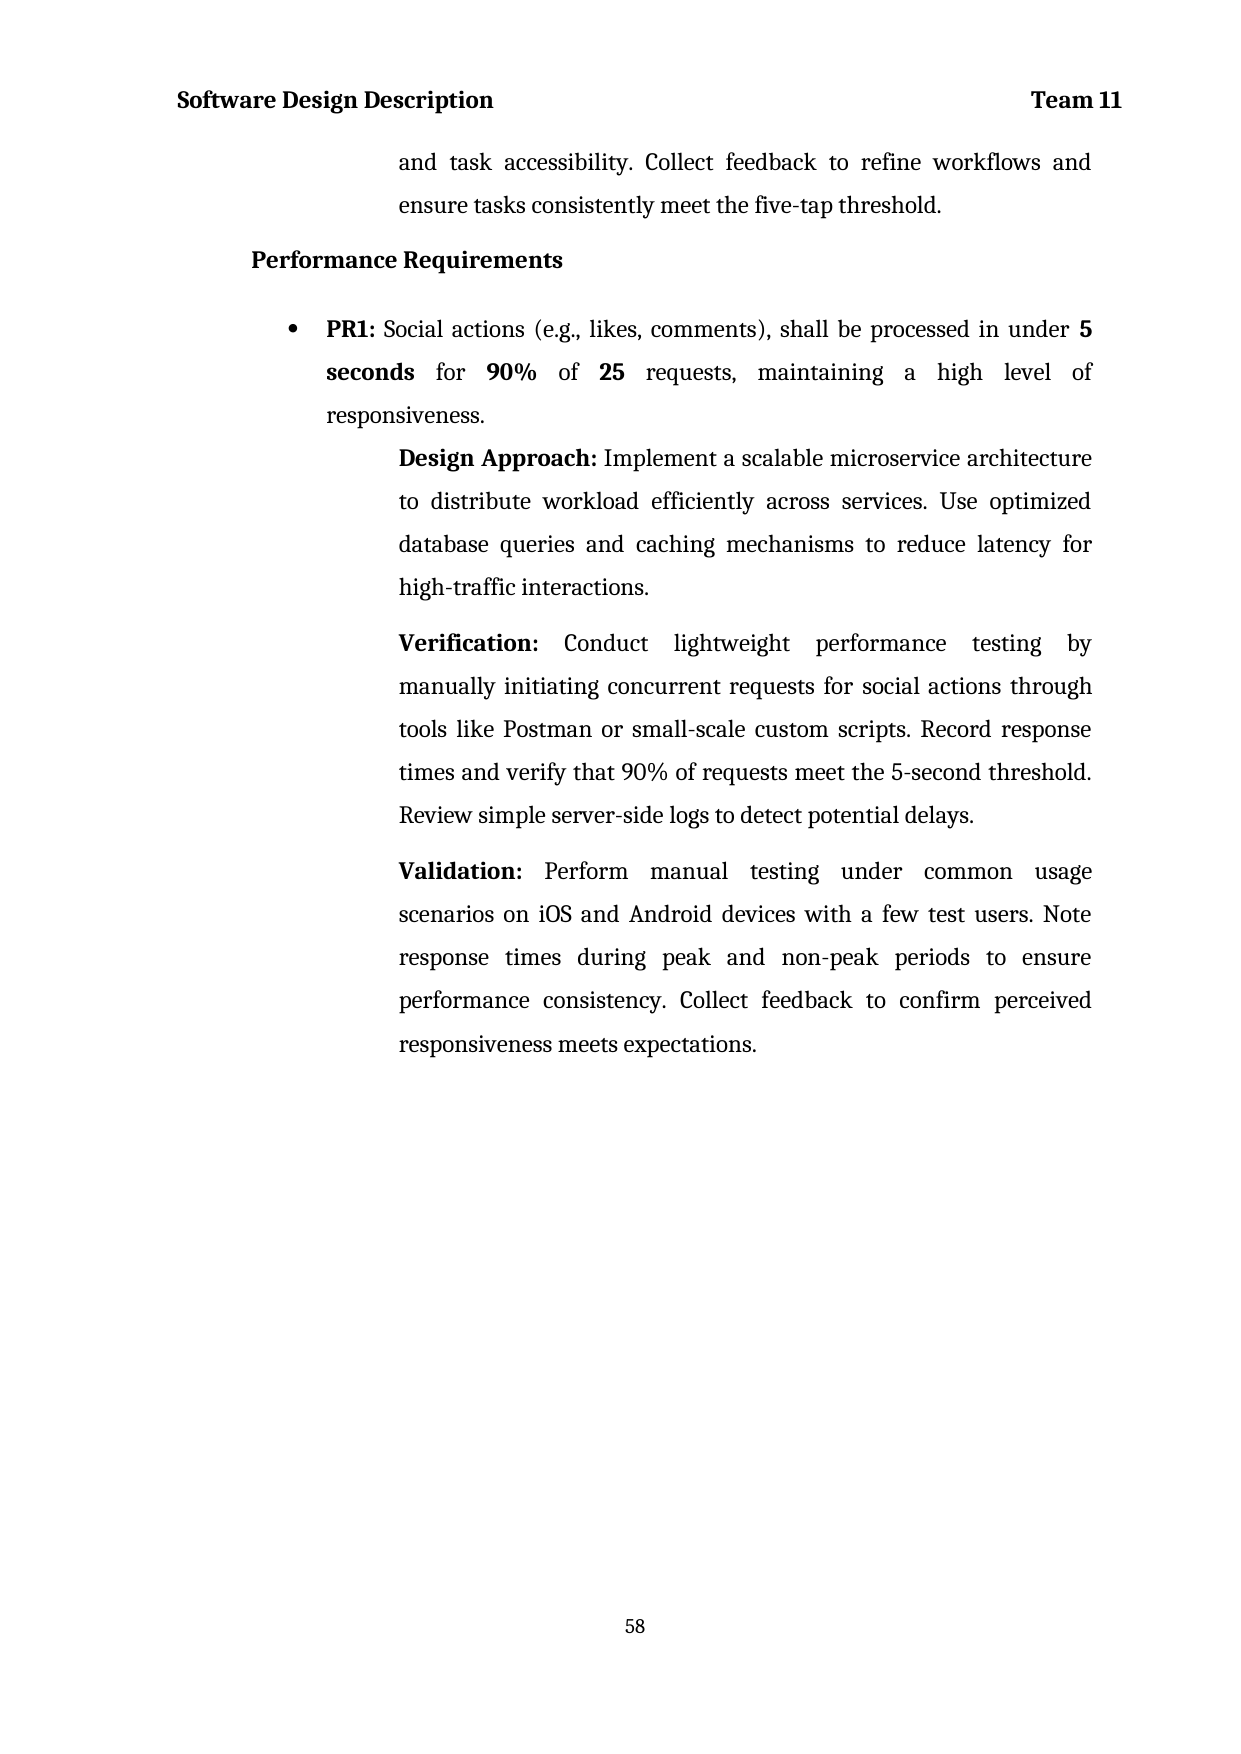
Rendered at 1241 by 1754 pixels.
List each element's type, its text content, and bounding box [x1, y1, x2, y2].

text Performance Requirements [251, 246, 1092, 275]
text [398, 148, 1092, 219]
text Verification: Conduct lightweight performance testing by manually initiating concurrent requests for social actions through tools like Postman or small-scale custom scripts. Record response times and verify that 90% of requests meet the 5-second threshold. Review simple server-side logs to detect potential delays. [398, 629, 1092, 830]
list PR1: Social actions (e.g., likes, comments), shall be processed in under 5 seconds for 90% of 25 requests, maintaining a high level of responsiveness. [288, 314, 1092, 429]
list Design Approach: Implement a scalable microservice architecture to distribute workload efficiently across services. Use optimized database queries and caching mechanisms to reduce latency for high-traffic interactions. [398, 444, 1092, 602]
text Validation: Perform manual testing under common usage scenarios on iOS and Android devices with a few test users. Note response times during peak and non-peak periods to ensure performance consistency. Collect feedback to confirm perceived responsiveness meets expectations. [398, 857, 1092, 1058]
